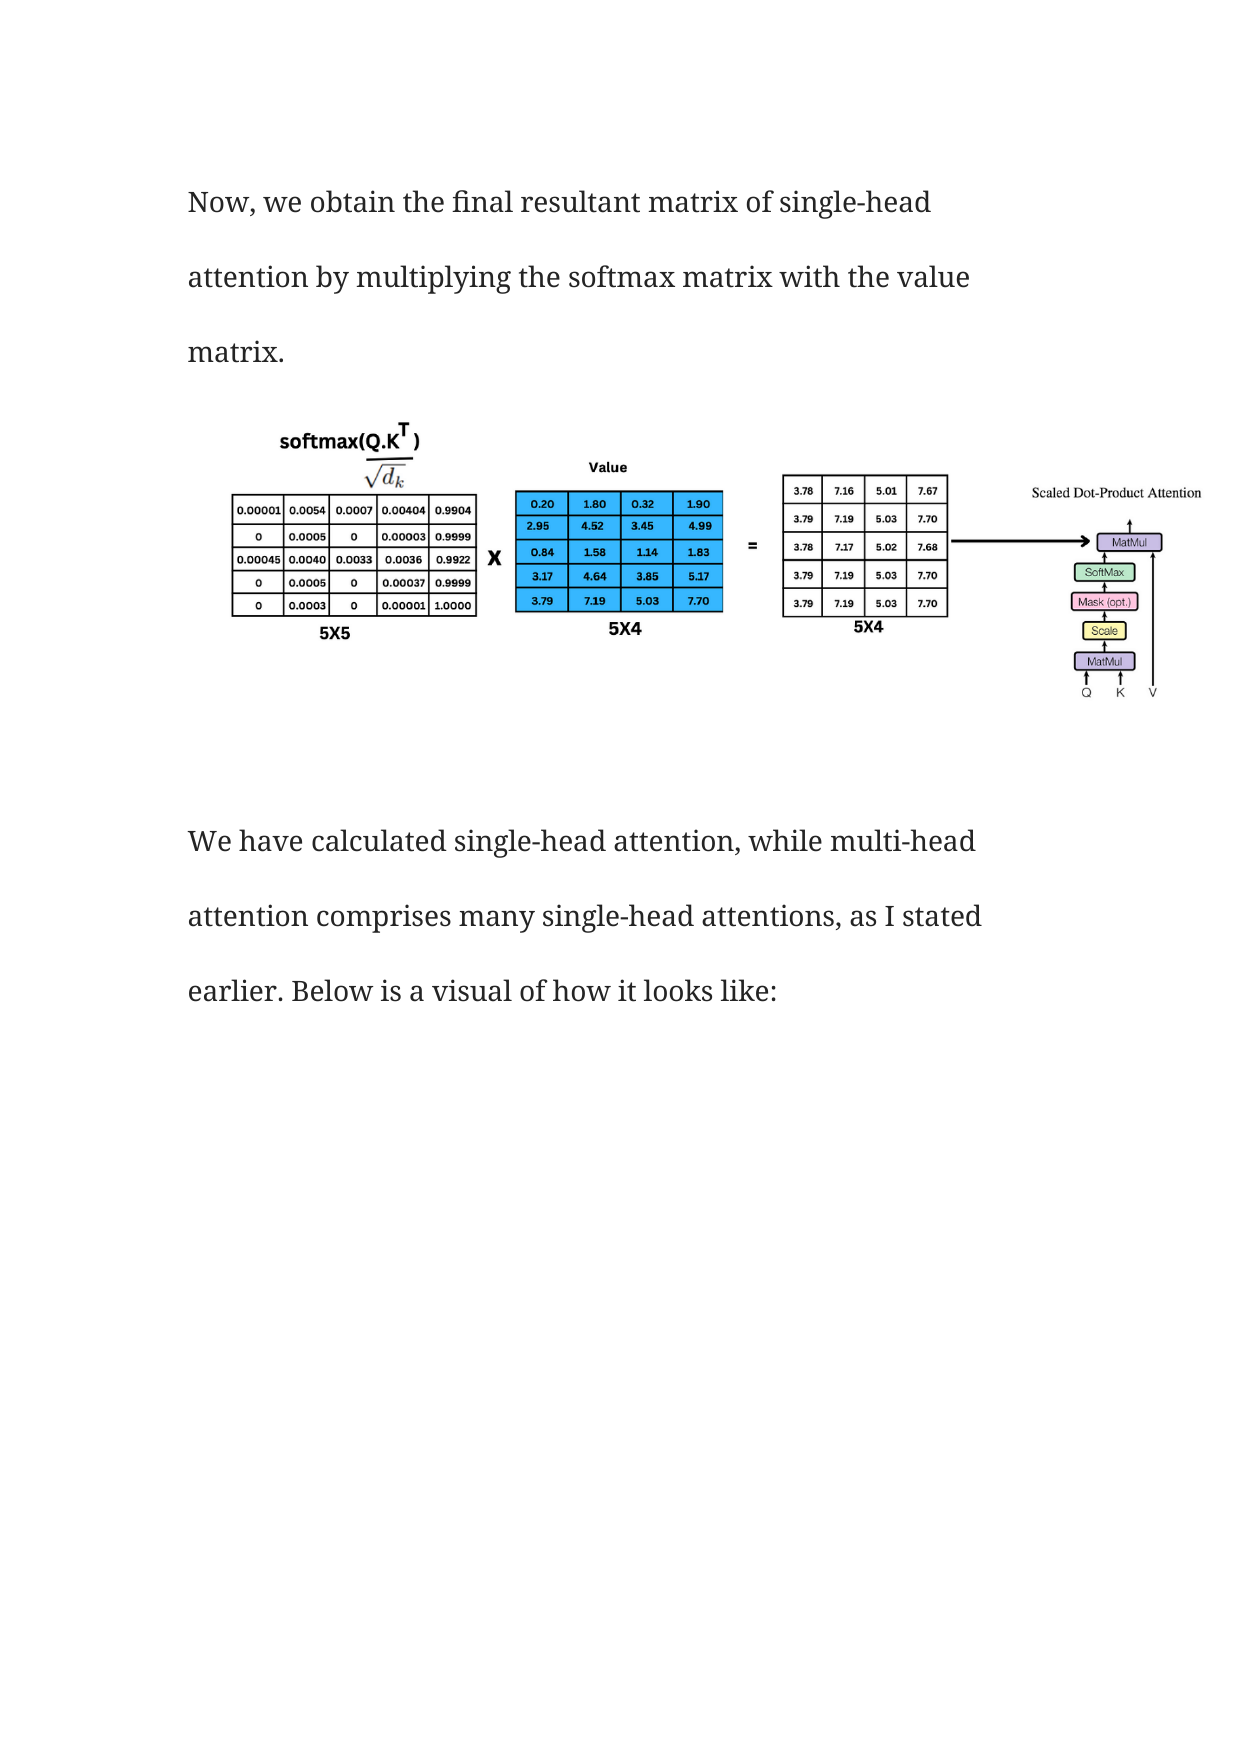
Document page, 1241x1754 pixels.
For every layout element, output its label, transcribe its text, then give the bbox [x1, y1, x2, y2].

text Now, we obtain the final resultant matrix of single-head attention by multiplying the softmax matrix with the value matrix. [187, 164, 1053, 389]
picture [187, 389, 1230, 750]
text We have calculated single-head attention, while multi-head attention comprises many single-head attentions, as I stated earlier. Below is a visual of how it looks like: [187, 803, 1053, 1028]
